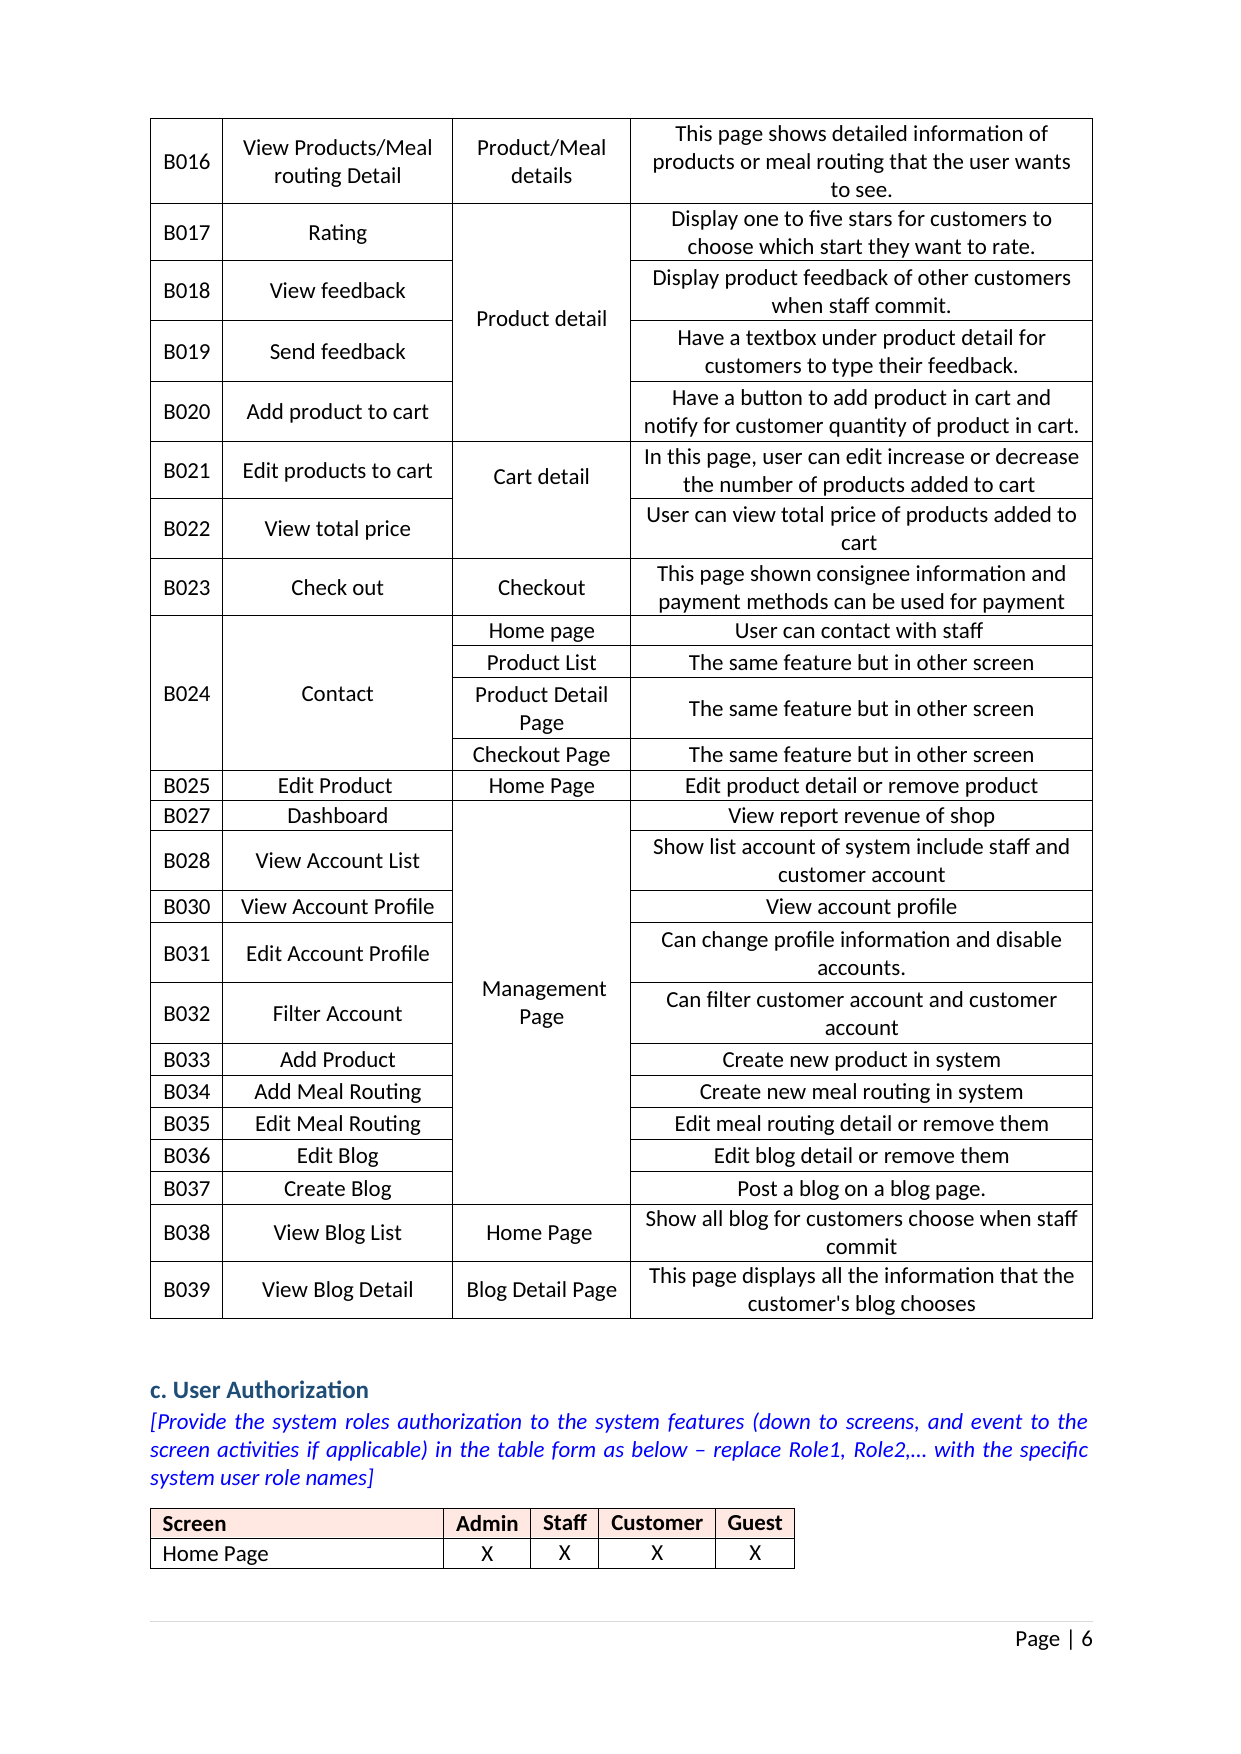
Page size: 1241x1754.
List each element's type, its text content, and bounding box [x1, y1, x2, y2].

table_header Staff [531, 1509, 598, 1537]
table_cell Send feedback [223, 321, 452, 381]
table_cell Edit Meal Routing [223, 1108, 452, 1139]
table_cell Add product to cart [223, 382, 452, 441]
table_cell Product/Meal details [453, 119, 630, 203]
table_cell B036 [151, 1140, 222, 1171]
table_cell Edit product detail or remove product [631, 771, 1092, 800]
table_cell B021 [151, 442, 222, 498]
table_cell View report revenue of shop [631, 801, 1092, 830]
table_cell Create new meal routing in system [631, 1076, 1092, 1107]
table_cell View feedback [223, 261, 452, 320]
table_cell Show list account of system include staff and customer account [631, 831, 1092, 890]
table_cell X [716, 1539, 794, 1567]
table_cell Check out [223, 559, 452, 615]
table_cell Create Blog [223, 1172, 452, 1203]
table_cell Product Detail Page [453, 678, 630, 737]
table_cell This page shows detailed information of products or meal routing that the user wants to see. [631, 119, 1092, 203]
table_cell B030 [151, 891, 222, 922]
table_cell Home Page [151, 1539, 443, 1567]
table_cell User can contact with staff [631, 616, 1092, 645]
table_cell B031 [151, 923, 222, 982]
table_header Screen [151, 1509, 443, 1537]
table_cell Edit Account Profile [223, 923, 452, 982]
table_cell B016 [151, 119, 222, 203]
table_cell B027 [151, 801, 222, 830]
table_cell X [531, 1539, 598, 1567]
table_cell In this page, user can edit increase or decrease the number of products added to cart [631, 442, 1092, 498]
table_cell Post a blog on a blog page. [631, 1172, 1092, 1203]
table_cell View Products/Meal routing Detail [223, 119, 452, 203]
table_cell This page displays all the information that the customer's blog chooses [631, 1262, 1092, 1318]
table_cell Blog Detail Page [453, 1262, 630, 1318]
table_cell B017 [151, 204, 222, 260]
table_cell Edit Product [223, 771, 452, 800]
table_cell Have a button to add product in cart and notify for customer quantity of product in cart. [631, 382, 1092, 441]
table_cell Edit meal routing detail or remove them [631, 1108, 1092, 1139]
table_cell Home Page [453, 1205, 630, 1261]
table_cell B037 [151, 1172, 222, 1203]
table_cell Can change profile information and disable accounts. [631, 923, 1092, 982]
table_cell B035 [151, 1108, 222, 1139]
table_cell View account profile [631, 891, 1092, 922]
table_header Customer [599, 1509, 715, 1537]
table_cell B022 [151, 499, 222, 558]
table_cell B034 [151, 1076, 222, 1107]
table_cell Dashboard [223, 801, 452, 830]
table_cell Add Product [223, 1044, 452, 1075]
table_cell X [444, 1539, 530, 1567]
table_cell Can filter customer account and customer account [631, 983, 1092, 1042]
table_cell Home page [453, 616, 630, 645]
table_cell Add Meal Routing [223, 1076, 452, 1107]
table_cell B038 [151, 1205, 222, 1261]
table_cell Create new product in system [631, 1044, 1092, 1075]
table_cell Contact [223, 616, 452, 770]
table_cell X [599, 1539, 715, 1567]
table_cell Product detail [453, 204, 630, 441]
table_cell B019 [151, 321, 222, 381]
table_cell Checkout [453, 559, 630, 615]
table_cell Display product feedback of other customers when staff commit. [631, 261, 1092, 320]
table_cell B020 [151, 382, 222, 441]
table_cell Management Page [453, 801, 630, 1203]
table_cell Product List [453, 646, 630, 677]
table_cell Cart detail [453, 442, 630, 558]
text [Provide the system roles authorization to the system features (down to screens, and event to the screen activities if applicable) in the table form as below – replace Role1, Role2,… with the specific system user role names] [150, 1407, 1093, 1491]
table_cell The same feature but in other screen [631, 678, 1092, 737]
table_cell B028 [151, 831, 222, 890]
table_cell This page shown consignee information and payment methods can be used for payment [631, 559, 1092, 615]
table_cell B033 [151, 1044, 222, 1075]
table_header Guest [716, 1509, 794, 1537]
table_cell Edit products to cart [223, 442, 452, 498]
table_cell Filter Account [223, 983, 452, 1042]
table_cell B032 [151, 983, 222, 1042]
table_cell Home Page [453, 771, 630, 800]
table_cell Edit Blog [223, 1140, 452, 1171]
table_cell B023 [151, 559, 222, 615]
table_cell Rating [223, 204, 452, 260]
table_cell B025 [151, 771, 222, 800]
table_cell View total price [223, 499, 452, 558]
table_cell B039 [151, 1262, 222, 1318]
table_cell B018 [151, 261, 222, 320]
table_cell Edit blog detail or remove them [631, 1140, 1092, 1171]
table_cell B024 [151, 616, 222, 770]
table_cell View Blog Detail [223, 1262, 452, 1318]
table_header Admin [444, 1509, 530, 1537]
table_cell User can view total price of products added to cart [631, 499, 1092, 558]
table_cell View Account List [223, 831, 452, 890]
table_cell View Blog List [223, 1205, 452, 1261]
table_cell Checkout Page [453, 739, 630, 770]
subtitle c. User Authorization [150, 1374, 1093, 1404]
table_cell The same feature but in other screen [631, 739, 1092, 770]
table_cell Have a textbox under product detail for customers to type their feedback. [631, 321, 1092, 381]
table_cell The same feature but in other screen [631, 646, 1092, 677]
table_cell View Account Profile [223, 891, 452, 922]
table_cell Show all blog for customers choose when staff commit [631, 1205, 1092, 1261]
table_cell Display one to five stars for customers to choose which start they want to rate. [631, 204, 1092, 260]
